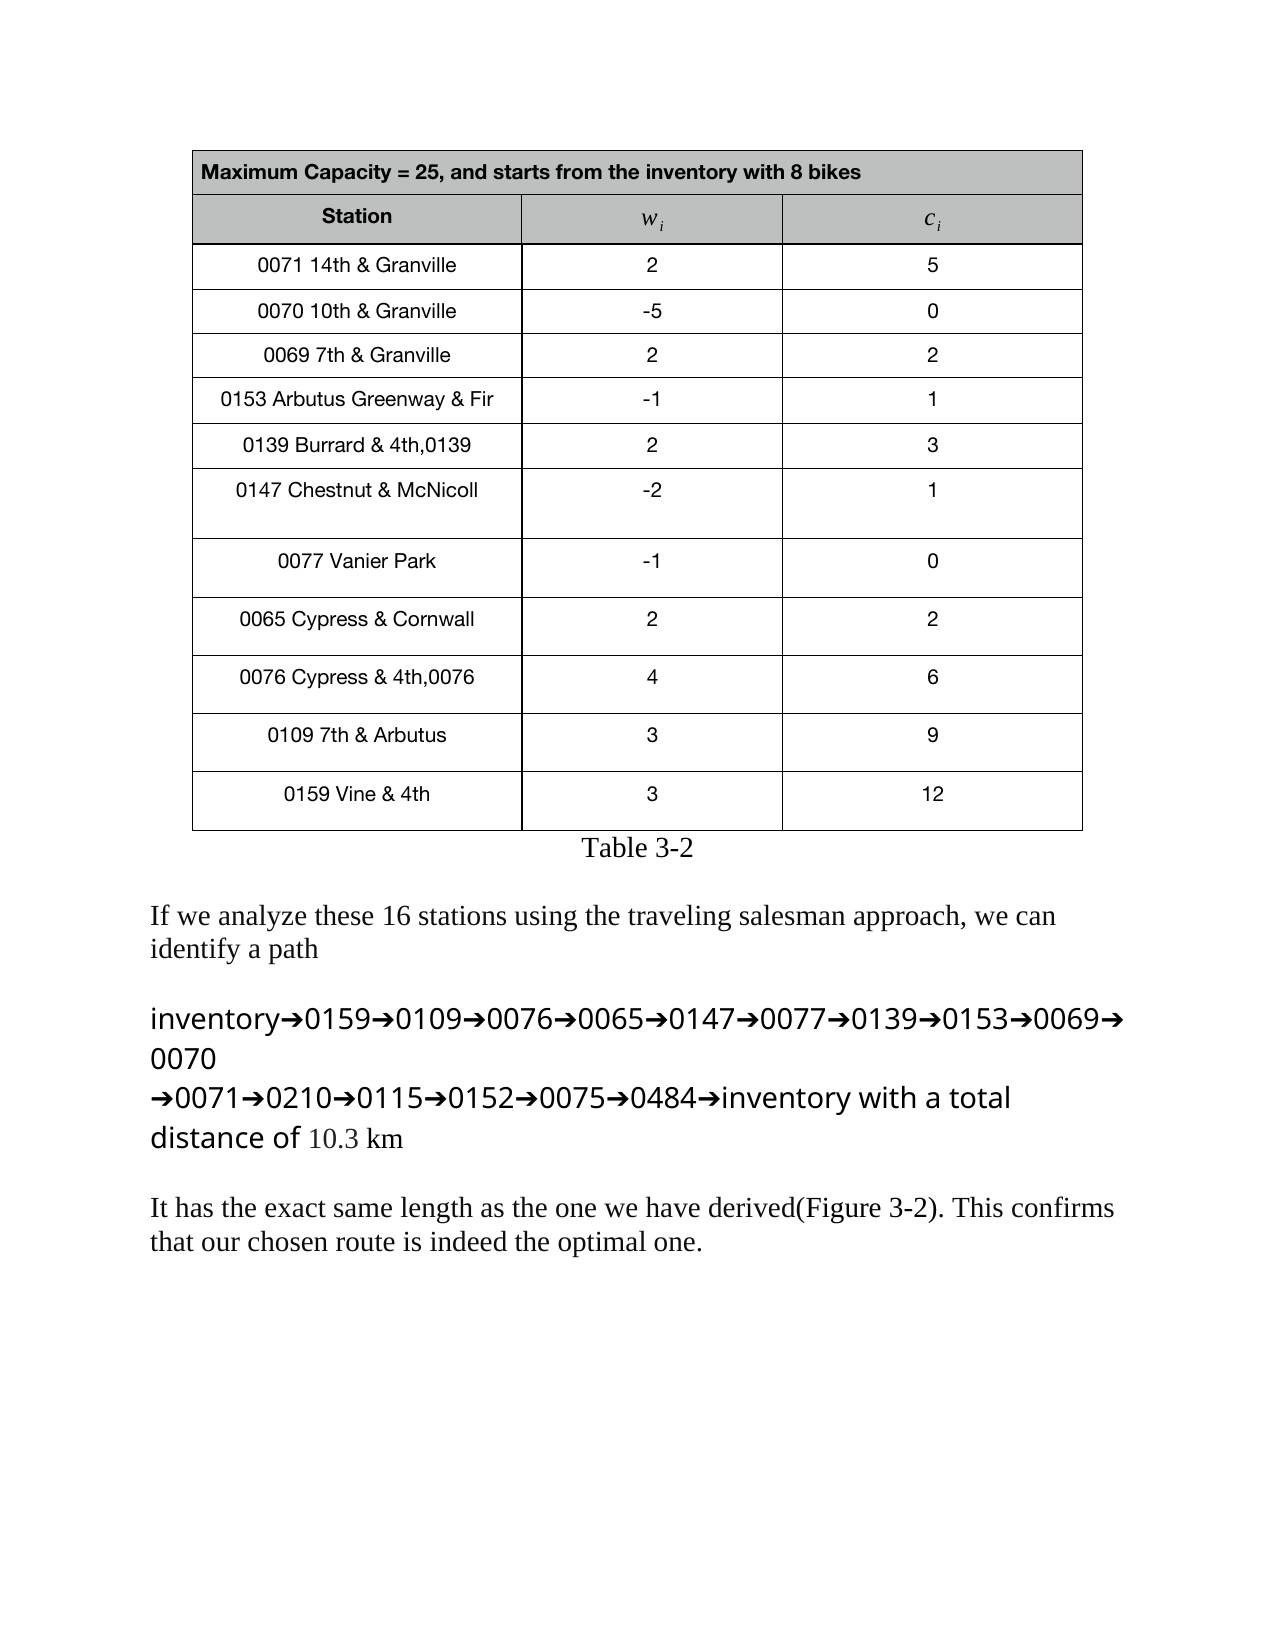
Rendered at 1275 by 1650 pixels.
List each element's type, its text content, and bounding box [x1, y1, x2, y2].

table_cell 0076 Cypress & 4th,0076 [193, 656, 521, 713]
text inventory➔0159➔0109➔0076➔0065➔0147➔0077➔0139➔0153➔0069➔0070 [150, 998, 1125, 1078]
table_cell 3 [783, 424, 1082, 468]
table_cell 0109 7th & Arbutus [193, 714, 521, 771]
table_cell 2 [523, 424, 782, 468]
table_cell [783, 195, 1082, 243]
table_cell 0 [783, 539, 1082, 597]
table_cell [522, 195, 782, 243]
table_cell Station [193, 195, 521, 243]
table_cell 6 [783, 656, 1082, 713]
table_cell -2 [523, 469, 782, 538]
text It has the exact same length as the one we have derived(Figure 3-2). This confirms that our chosen route is indeed the optimal one. [150, 1191, 1125, 1258]
table_cell 0139 Burrard & 4th,0139 [193, 424, 521, 468]
table_cell 12 [783, 772, 1082, 829]
table_cell 3 [523, 714, 782, 771]
table_cell 3 [523, 772, 782, 829]
table_cell 2 [783, 598, 1082, 655]
text If we analyze these 16 stations using the traveling salesman approach, we can identify a path [150, 898, 1125, 965]
text Table 3-2 [150, 831, 1125, 864]
table_cell 0153 Arbutus Greenway & Fir [193, 378, 521, 422]
table_cell 9 [783, 714, 1082, 771]
table_cell 0147 Chestnut & McNicoll [193, 469, 521, 538]
table_cell 4 [523, 656, 782, 713]
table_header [193, 151, 1082, 194]
text ➔0071➔0210➔0115➔0152➔0075➔0484➔inventory with a total distance of 10.3 km [150, 1078, 1125, 1157]
table_cell -5 [523, 290, 782, 333]
table_cell 5 [783, 245, 1082, 289]
table_cell 0069 7th & Granville [193, 334, 521, 377]
table_cell 0159 Vine & 4th [193, 772, 521, 829]
table_cell -1 [523, 378, 782, 422]
table_cell 0071 14th & Granville [193, 245, 521, 289]
table_cell -1 [523, 539, 782, 597]
table_cell 0065 Cypress & Cornwall [193, 598, 521, 655]
table_cell 2 [523, 245, 782, 289]
table_cell 0 [783, 290, 1082, 333]
table_cell 1 [783, 469, 1082, 538]
table_cell 0077 Vanier Park [193, 539, 521, 597]
table_cell 2 [523, 598, 782, 655]
table_cell 2 [523, 334, 782, 377]
table_cell 0070 10th & Granville [193, 290, 521, 333]
table_cell 2 [783, 334, 1082, 377]
table_cell 1 [783, 378, 1082, 422]
